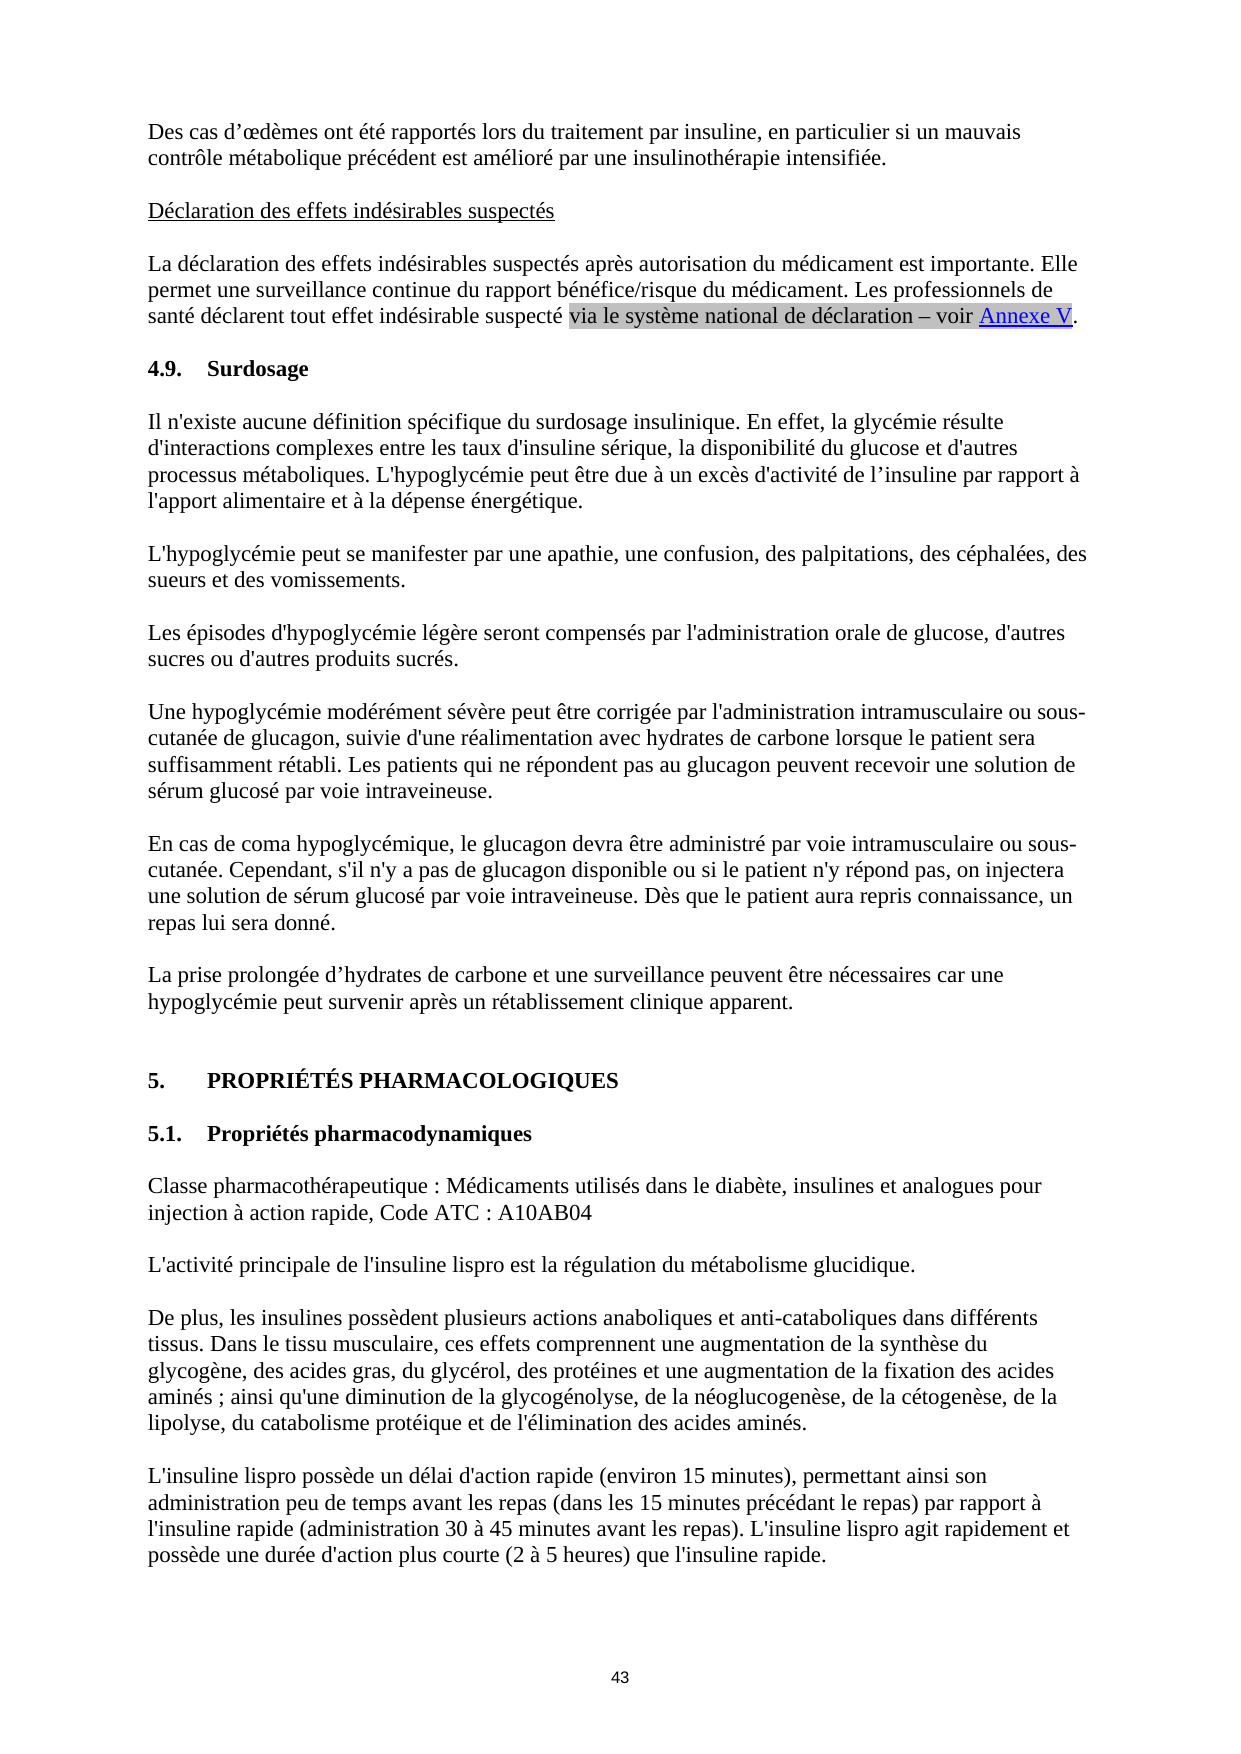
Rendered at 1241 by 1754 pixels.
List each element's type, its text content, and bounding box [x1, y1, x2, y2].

text La prise prolongée d’hydrates de carbone et une surveillance peuvent être nécessaires car une hypoglycémie peut survenir après un rétablissement clinique apparent. [148, 961, 1092, 1014]
text Il n'existe aucune définition spécifique du surdosage insulinique. En effet, la glycémie résulte d'interactions complexes entre les taux d'insuline sérique, la disponibilité du glucose et d'autres processus métaboliques. L'hypoglycémie peut être due à un excès d'activité de l’insuline par rapport à l'apport alimentaire et à la dépense énergétique. [148, 408, 1092, 513]
text Des cas d’œdèmes ont été rapportés lors du traitement par insuline, en particulier si un mauvais contrôle métabolique précédent est amélioré par une insulinothérapie intensifiée. [148, 118, 1092, 171]
text Déclaration des effets indésirables suspectés [148, 197, 1092, 223]
text De plus, les insulines possèdent plusieurs actions anaboliques et anti-cataboliques dans différents tissus. Dans le tissu musculaire, ces effets comprennent une augmentation de la synthèse du glycogène, des acides gras, du glycérol, des protéines et une augmentation de la fixation des acides aminés ; ainsi qu'une diminution de la glycogénolyse, de la néoglucogenèse, de la cétogenèse, de la lipolyse, du catabolisme protéique et de l'élimination des acides aminés. [148, 1304, 1092, 1436]
text 4.9. Surdosage [148, 355, 1092, 382]
text L'insuline lispro possède un délai d'action rapide (environ 15 minutes), permettant ainsi son administration peu de temps avant les repas (dans les 15 minutes précédant le repas) par rapport à l'insuline rapide (administration 30 à 45 minutes avant les repas). L'insuline lispro agit rapidement et possède une durée d'action plus courte (2 à 5 heures) que l'insuline rapide. [148, 1462, 1092, 1568]
text 5.1. Propriétés pharmacodynamiques [148, 1119, 1092, 1146]
text En cas de coma hypoglycémique, le glucagon devra être administré par voie intramusculaire ou sous-cutanée. Cependant, s'il n'y a pas de glucagon disponible ou si le patient n'y répond pas, on injectera une solution de sérum glucosé par voie intraveineuse. Dès que le patient aura repris connaissance, un repas lui sera donné. [148, 830, 1092, 935]
text L'activité principale de l'insuline lispro est la régulation du métabolisme glucidique. [148, 1251, 1092, 1278]
text 5. PROPRIÉTÉS PHARMACOLOGIQUES [148, 1067, 1092, 1093]
text La déclaration des effets indésirables suspectés après autorisation du médicament est importante. Elle permet une surveillance continue du rapport bénéfice/risque du médicament. Les professionnels de santé déclarent tout effet indésirable suspecté via le système national de déclaration – voir Annexe V. [148, 250, 1092, 329]
text Une hypoglycémie modérément sévère peut être corrigée par l'administration intramusculaire ou sous-cutanée de glucagon, suivie d'une réalimentation avec hydrates de carbone lorsque le patient sera suffisamment rétabli. Les patients qui ne répondent pas au glucagon peuvent recevoir une solution de sérum glucosé par voie intraveineuse. [148, 698, 1092, 803]
text Classe pharmacothérapeutique : Médicaments utilisés dans le diabète, insulines et analogues pour injection à action rapide, Code ATC : A10AB04 [148, 1172, 1092, 1225]
text L'hypoglycémie peut se manifester par une apathie, une confusion, des palpitations, des céphalées, des sueurs et des vomissements. [148, 540, 1092, 592]
text Les épisodes d'hypoglycémie légère seront compensés par l'administration orale de glucose, d'autres sucres ou d'autres produits sucrés. [148, 619, 1092, 672]
